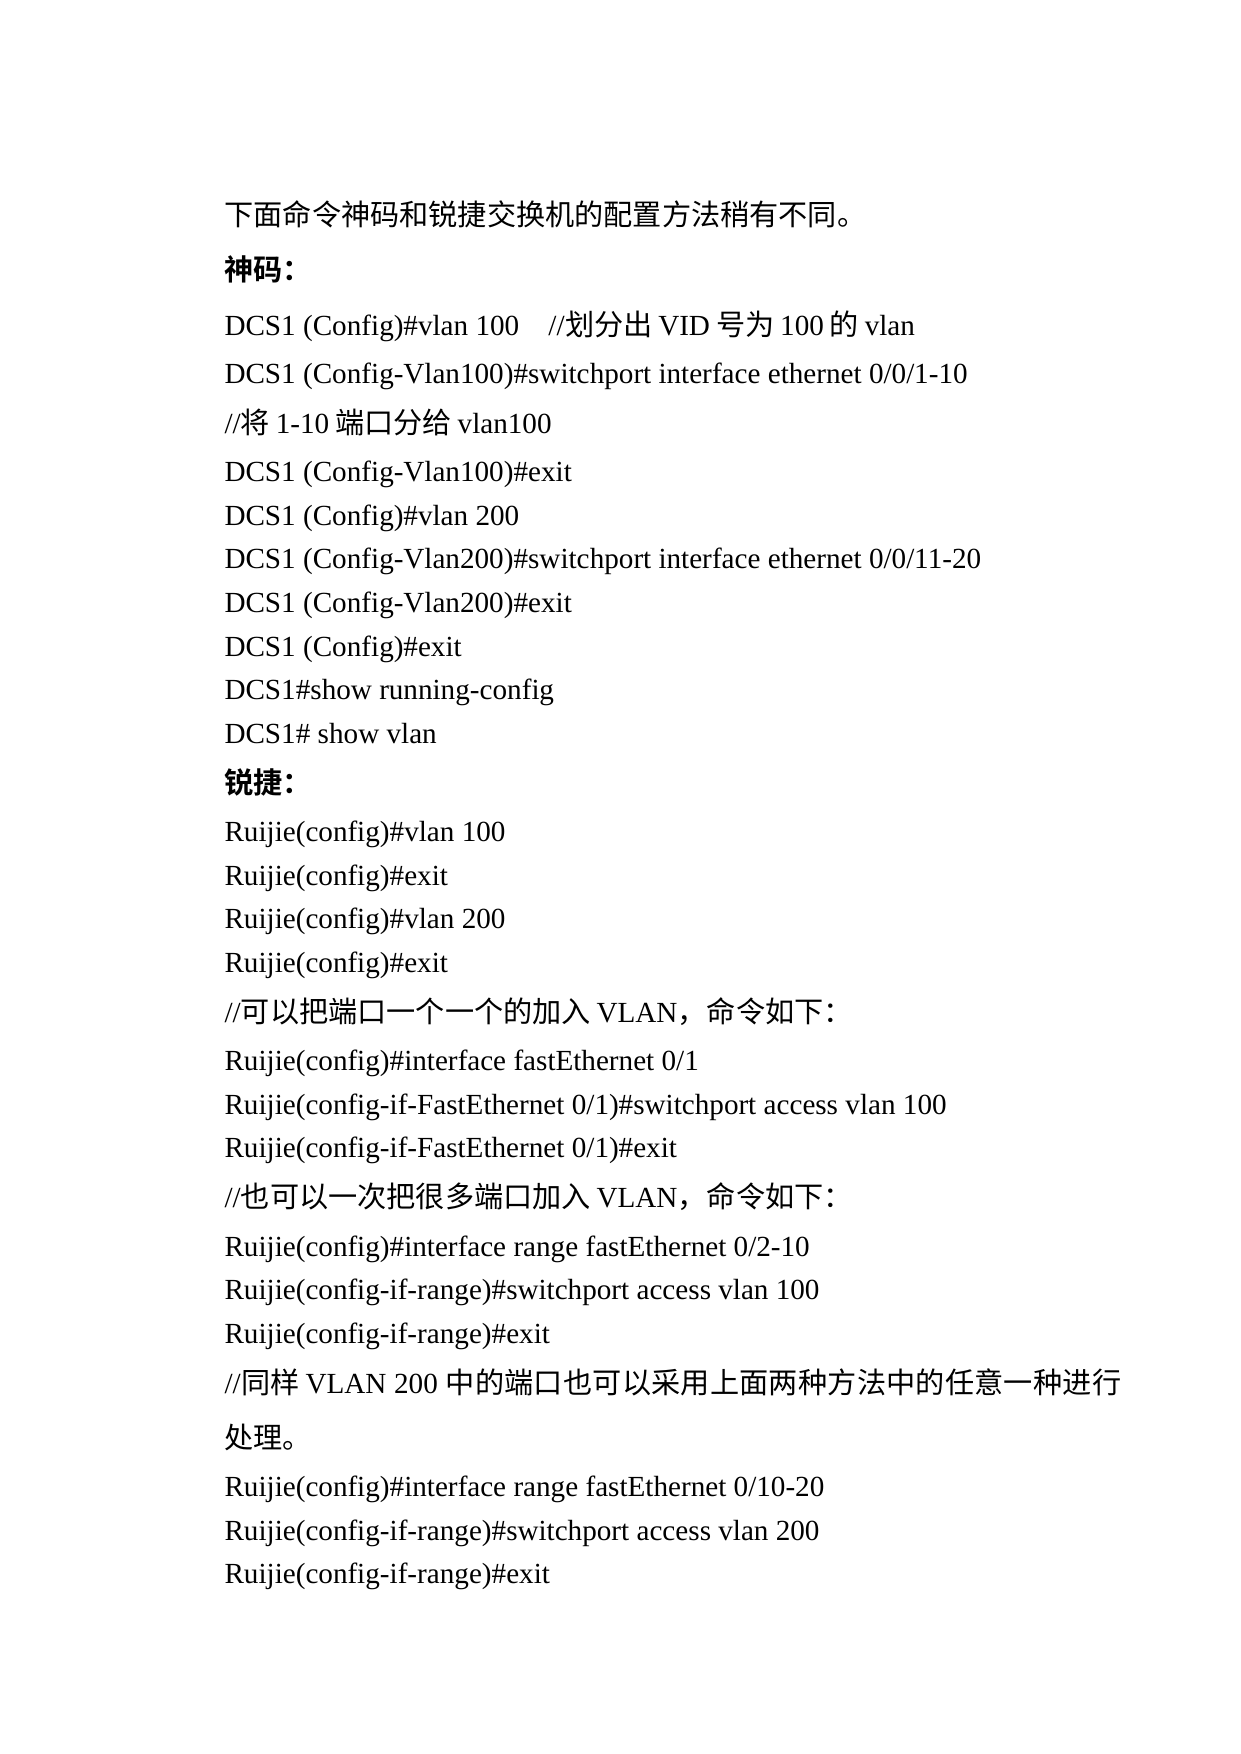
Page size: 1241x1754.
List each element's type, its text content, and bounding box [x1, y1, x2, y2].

text //可以把端口一个一个的加入VLAN，命令如下： [224, 988, 1122, 1031]
text 锐捷： [224, 759, 1122, 802]
text Ruijie(config-if-FastEthernet 0/1)#exit [224, 1130, 1122, 1164]
text Ruijie(config-if-FastEthernet 0/1)#switchport access vlan 100 [224, 1087, 1122, 1120]
text Ruijie(config-if-range)#exit [224, 1556, 1122, 1590]
text //将1-10端口分给vlan100 [224, 400, 1122, 442]
text //同样VLAN 200 中的端口也可以采用上面两种方法中的任意一种进行处理。 [224, 1359, 1122, 1457]
text Ruijie(config)#interface fastEthernet 0/1 [224, 1043, 1122, 1077]
text Ruijie(config)#exit [224, 945, 1122, 978]
text Ruijie(config)#interface range fastEthernet 0/10-20 [224, 1469, 1122, 1503]
text Ruijie(config)#interface range fastEthernet 0/2-10 [224, 1229, 1122, 1262]
text DCS1 (Config)#exit [224, 629, 1122, 662]
text DCS1# show vlan [224, 716, 1122, 749]
text DCS1 (Config)#vlan 100 //划分出VID号为100的vlan [224, 301, 1122, 343]
text Ruijie(config)#vlan 200 [224, 901, 1122, 935]
text 神码： [224, 246, 1122, 289]
text //也可以一次把很多端口加入VLAN，命令如下： [224, 1174, 1122, 1216]
text Ruijie(config-if-range)#exit [224, 1316, 1122, 1349]
text DCS1 (Config-Vlan100)#switchport interface ethernet 0/0/1-10 [224, 356, 1122, 390]
text DCS1#show running-config [224, 672, 1122, 706]
text Ruijie(config)#exit [224, 858, 1122, 891]
text Ruijie(config-if-range)#switchport access vlan 200 [224, 1513, 1122, 1546]
text DCS1 (Config)#vlan 200 [224, 498, 1122, 532]
text 下面命令神码和锐捷交换机的配置方法稍有不同。 [224, 191, 1122, 234]
text Ruijie(config-if-range)#switchport access vlan 100 [224, 1272, 1122, 1306]
text DCS1 (Config-Vlan100)#exit [224, 454, 1122, 488]
text Ruijie(config)#vlan 100 [224, 814, 1122, 848]
text DCS1 (Config-Vlan200)#exit [224, 585, 1122, 619]
text DCS1 (Config-Vlan200)#switchport interface ethernet 0/0/11-20 [224, 542, 1122, 575]
